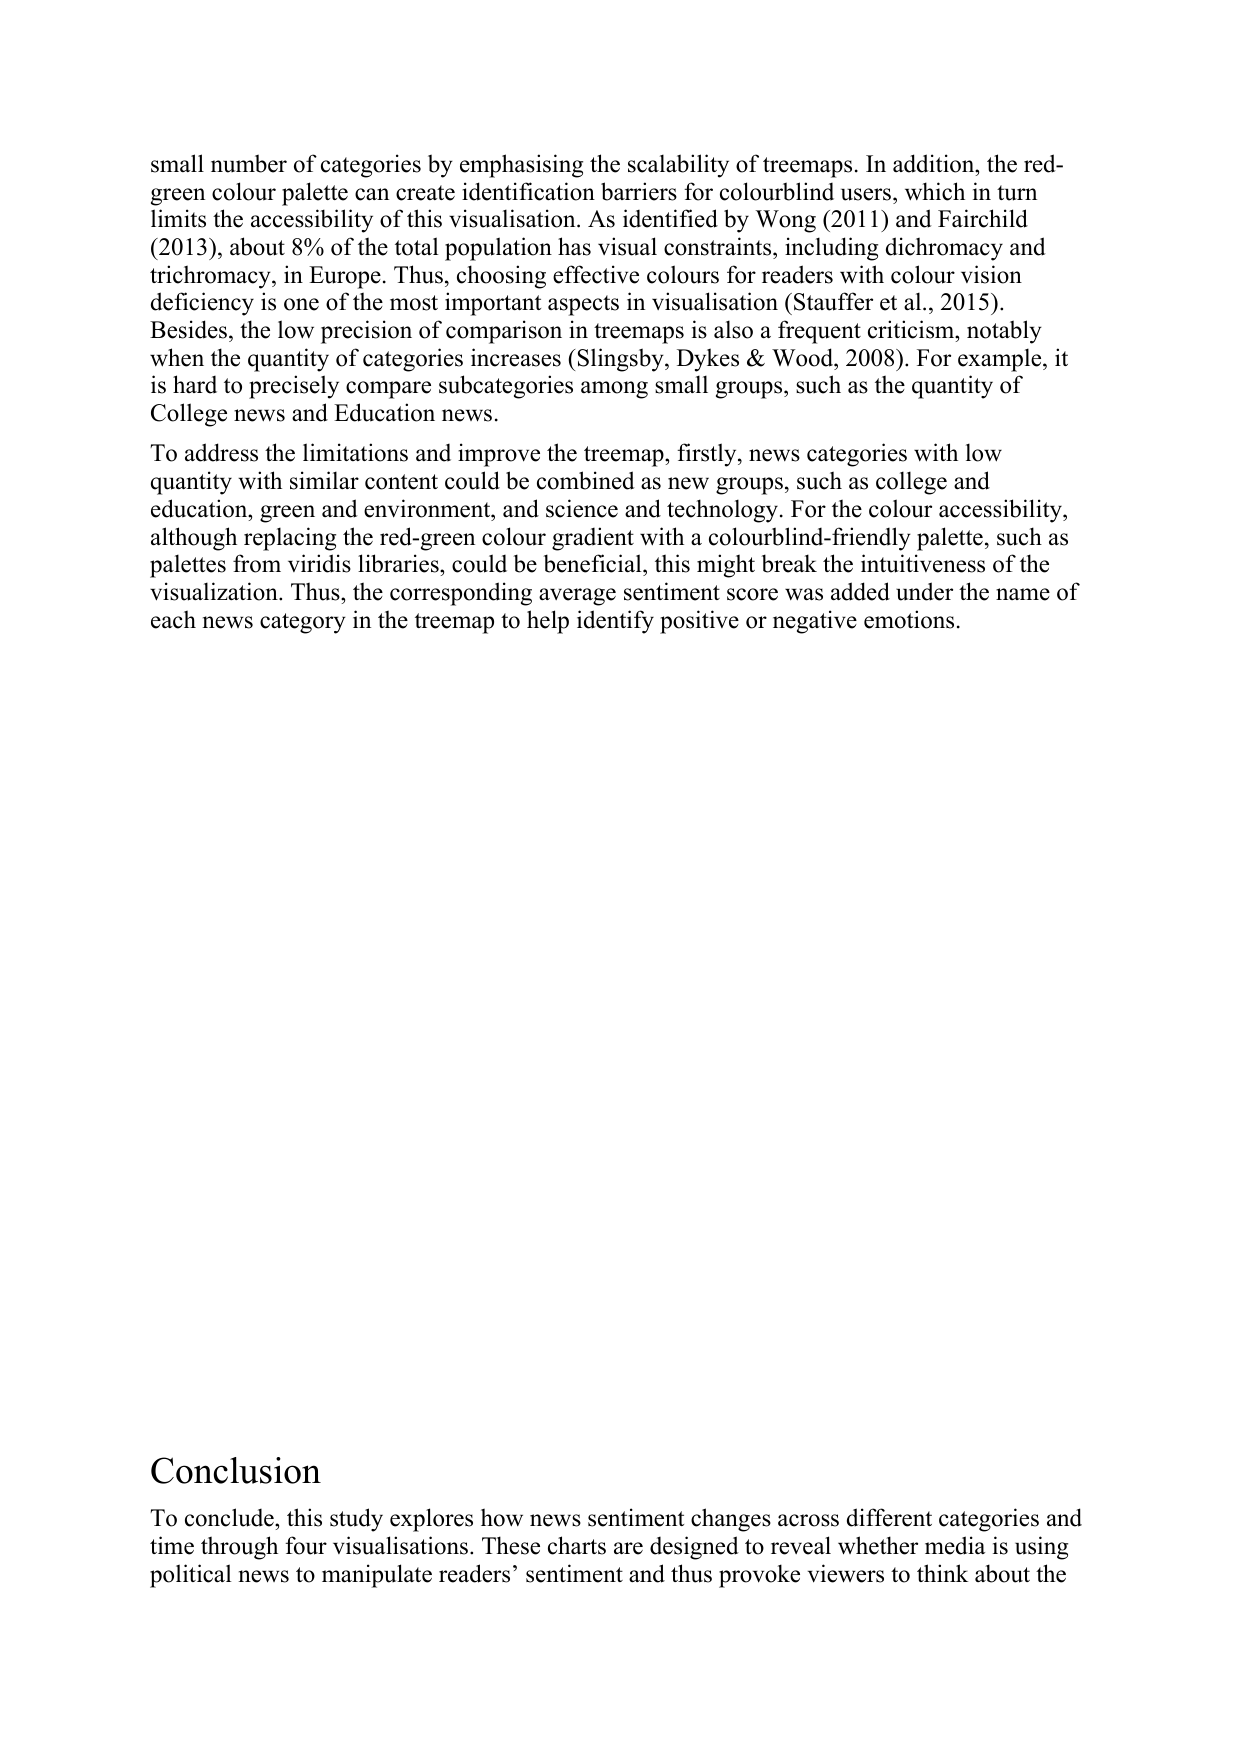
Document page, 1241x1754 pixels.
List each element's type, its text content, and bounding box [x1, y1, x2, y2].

text To address the limitations and improve the treemap, firstly, news categories with low quantity with similar content could be combined as new groups, such as college and education, green and environment, and science and technology. For the colour accessibility, although replacing the red-green colour gradient with a colourblind-friendly palette, such as palettes from viridis libraries, could be beneficial, this might break the intuitiveness of the visualization. Thus, the corresponding average sentiment score was added under the name of each news category in the treemap to help identify positive or negative emotions. [150, 439, 1090, 633]
text Conclusion [150, 1450, 1090, 1492]
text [150, 150, 1090, 427]
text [150, 1504, 1090, 1587]
